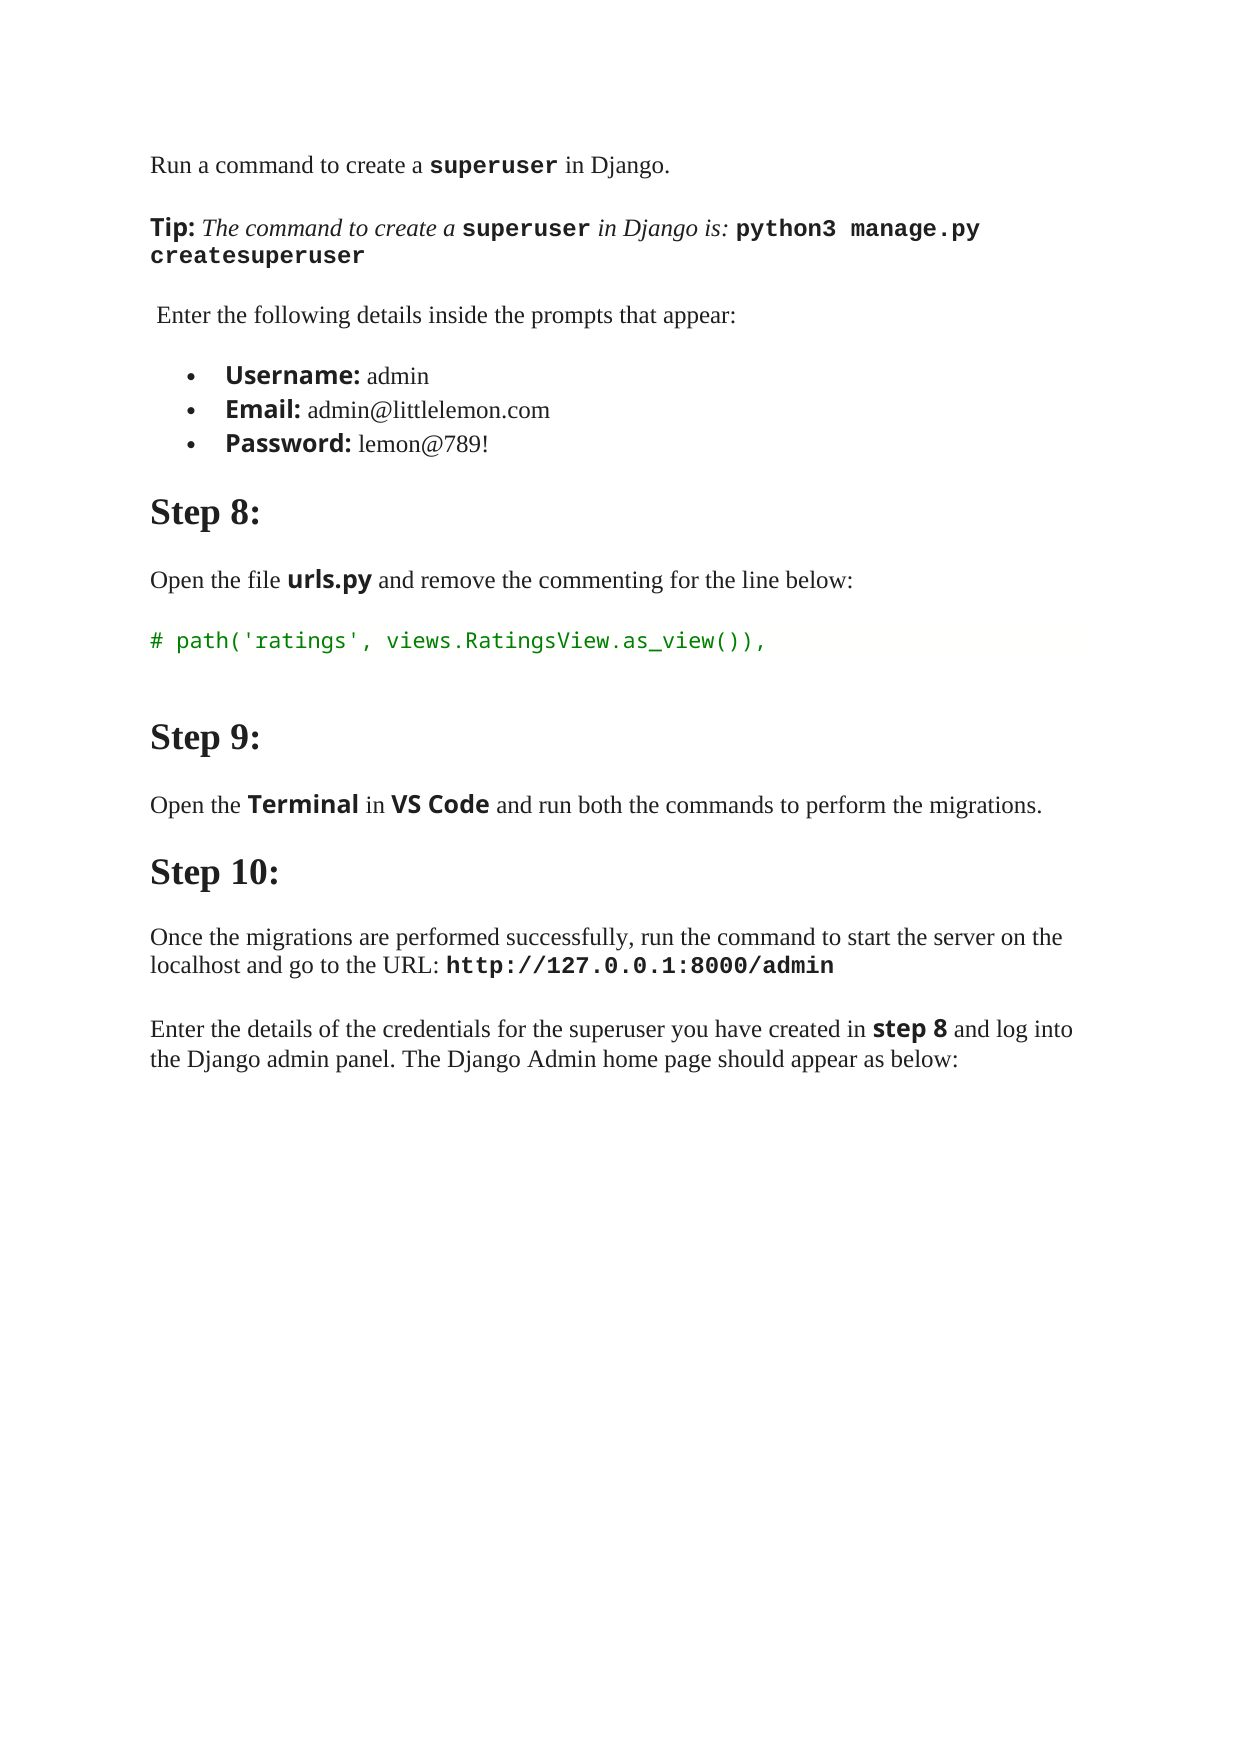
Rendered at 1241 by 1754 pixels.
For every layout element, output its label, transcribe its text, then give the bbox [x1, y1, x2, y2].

text Step 10: [150, 849, 1090, 893]
text Enter the following details inside the prompts that appear: [150, 300, 1090, 329]
list Password: lemon@789! [187, 426, 1090, 460]
text Once the migrations are performed successfully, run the command to start the server on the localhost and go to the URL: http://127.0.0.1:8000/admin [150, 922, 1090, 981]
text Step 9: [150, 714, 1090, 757]
text # path('ratings', views.RatingsView.as_view()), [150, 625, 1090, 655]
list Email: admin@littlelemon.com [187, 392, 1090, 426]
text Enter the details of the credentials for the superuser you have created in step 8 and log into the Django admin panel. The Django Admin home page should appear as below: [150, 1010, 1090, 1073]
text Open the Terminal in VS Code and run both the commands to perform the migrations. [150, 786, 1090, 820]
text Tip: The command to create a superuser in Django is: python3 manage.py createsuperuser [150, 210, 1090, 271]
text Open the file urls.py and remove the commenting for the line below: [150, 562, 1090, 596]
text Run a command to create a superuser in Django. [150, 150, 1090, 181]
list Username: admin [187, 358, 1090, 392]
subtitle Step 8: [150, 489, 1090, 532]
